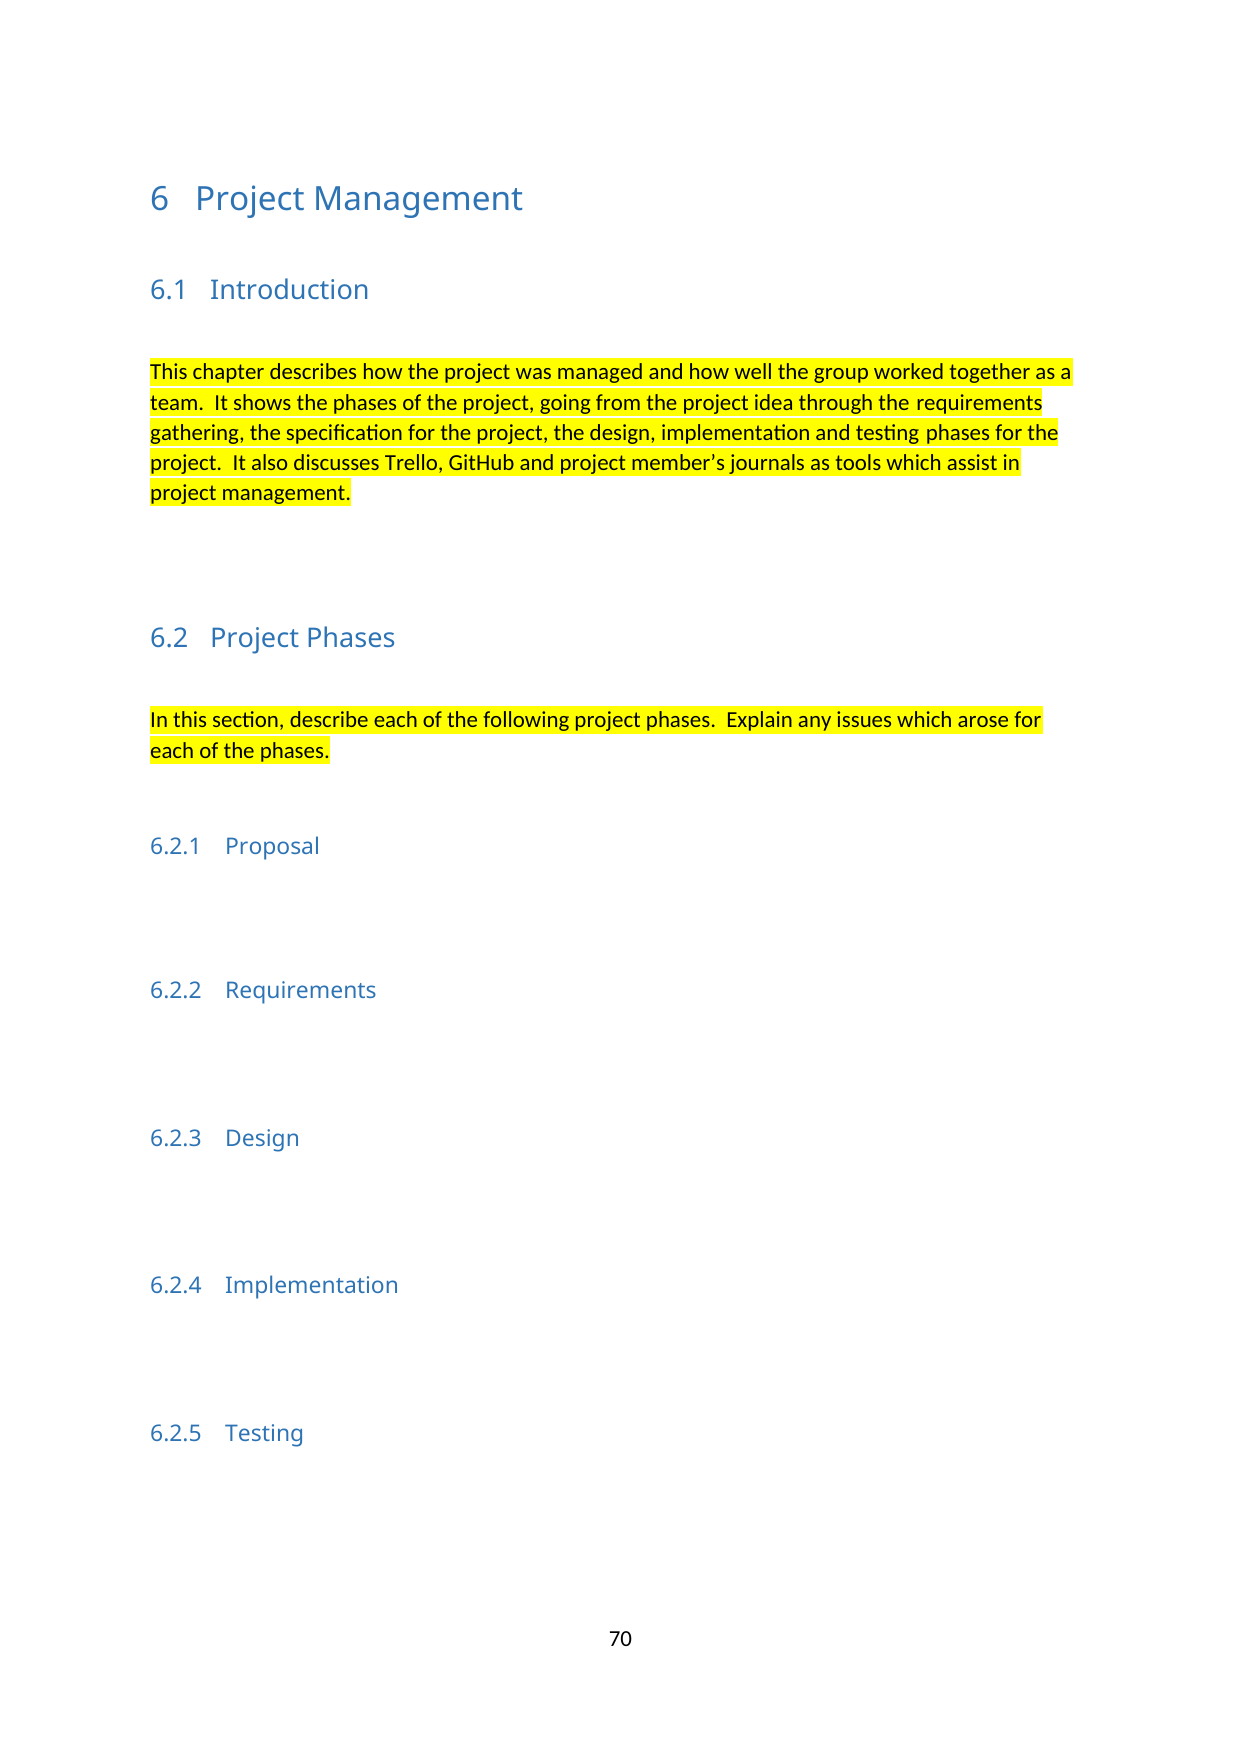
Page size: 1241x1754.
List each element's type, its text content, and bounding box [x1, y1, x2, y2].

subtitle Testing [150, 1417, 1090, 1448]
subtitle Introduction [150, 271, 1090, 308]
text This chapter describes how the project was managed and how well the group worked together as a team. It shows the phases of the project, going from the project idea through the requirements gathering, the specification for the project, the design, implementation and testing phases for the project. It also discusses Trello, GitHub and project member’s journals as tools which assist in project management. [150, 357, 1090, 506]
text In this section, describe each of the following project phases. Explain any issues which arose for each of the phases. [150, 706, 1090, 764]
subtitle Project Management [150, 175, 1090, 220]
subtitle Design [150, 1121, 1090, 1153]
subtitle Requirements [150, 974, 1090, 1005]
subtitle Project Phases [150, 619, 1090, 656]
subtitle Implementation [150, 1269, 1090, 1300]
subtitle Proposal [150, 829, 1090, 861]
